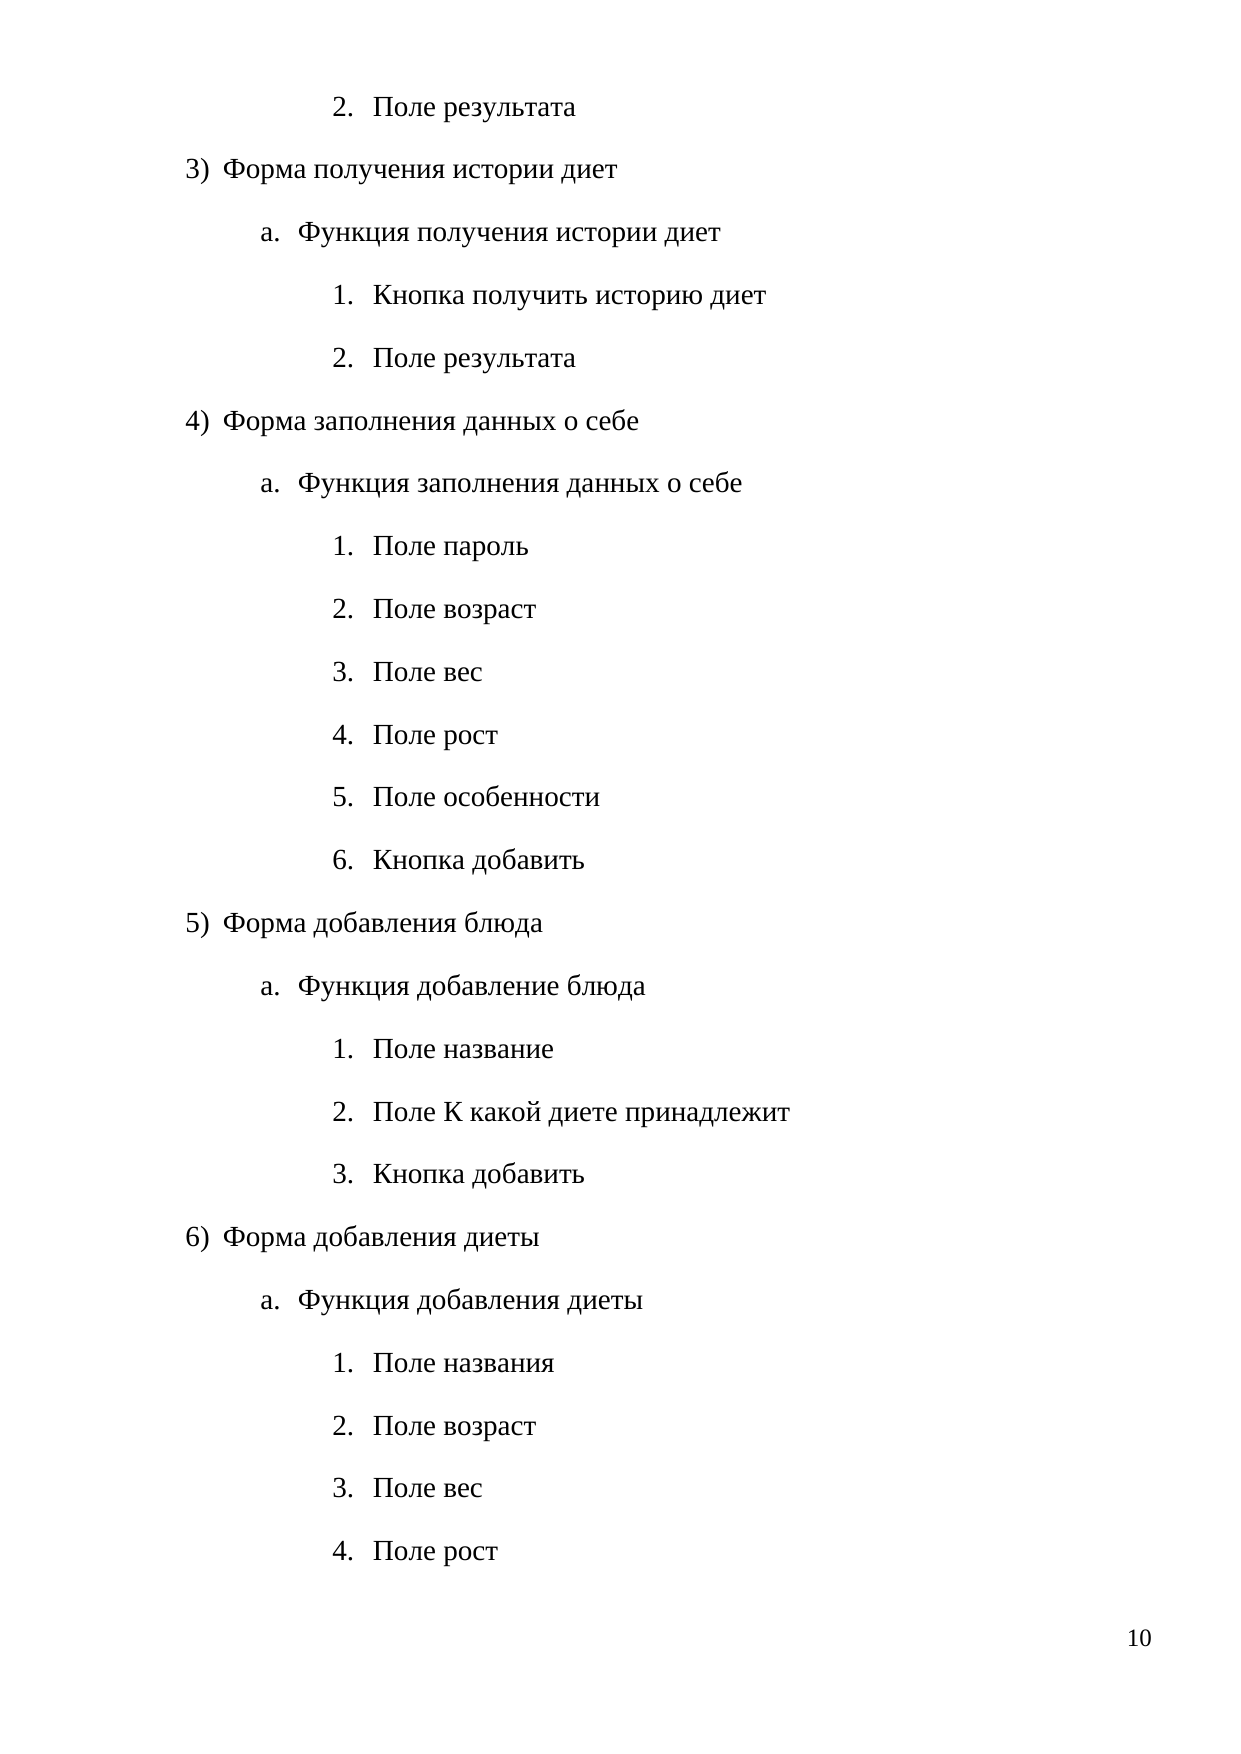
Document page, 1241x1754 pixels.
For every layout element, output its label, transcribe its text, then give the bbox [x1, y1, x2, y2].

list Поле возраст [354, 1408, 1152, 1441]
list Кнопка добавить [354, 842, 1152, 876]
list Функция добавления диеты [260, 1282, 1152, 1316]
list Кнопка получить историю диет [354, 277, 1152, 311]
list Поле результата [354, 340, 1152, 373]
list Поле названия [354, 1345, 1152, 1378]
list Поле возраст [354, 591, 1152, 625]
list Поле название [354, 1031, 1152, 1064]
list Поле К какой диете принадлежит [354, 1094, 1152, 1127]
list Форма заполнения данных о себе [185, 403, 1152, 436]
list Поле пароль [354, 528, 1152, 562]
list Форма получения истории диет [185, 151, 1152, 185]
list Кнопка добавить [354, 1156, 1152, 1190]
list Форма добавления диеты [185, 1219, 1152, 1253]
list Функция добавление блюда [260, 968, 1152, 1002]
list Форма добавления блюда [185, 905, 1152, 939]
list Функция заполнения данных о себе [260, 466, 1152, 499]
list Поле вес [354, 654, 1152, 687]
list Функция получения истории диет [260, 214, 1152, 248]
list Поле особенности [354, 779, 1152, 813]
list Поле результата [354, 89, 1152, 122]
list Поле вес [354, 1471, 1152, 1504]
list Поле рост [354, 1533, 1152, 1567]
list Поле рост [354, 717, 1152, 750]
